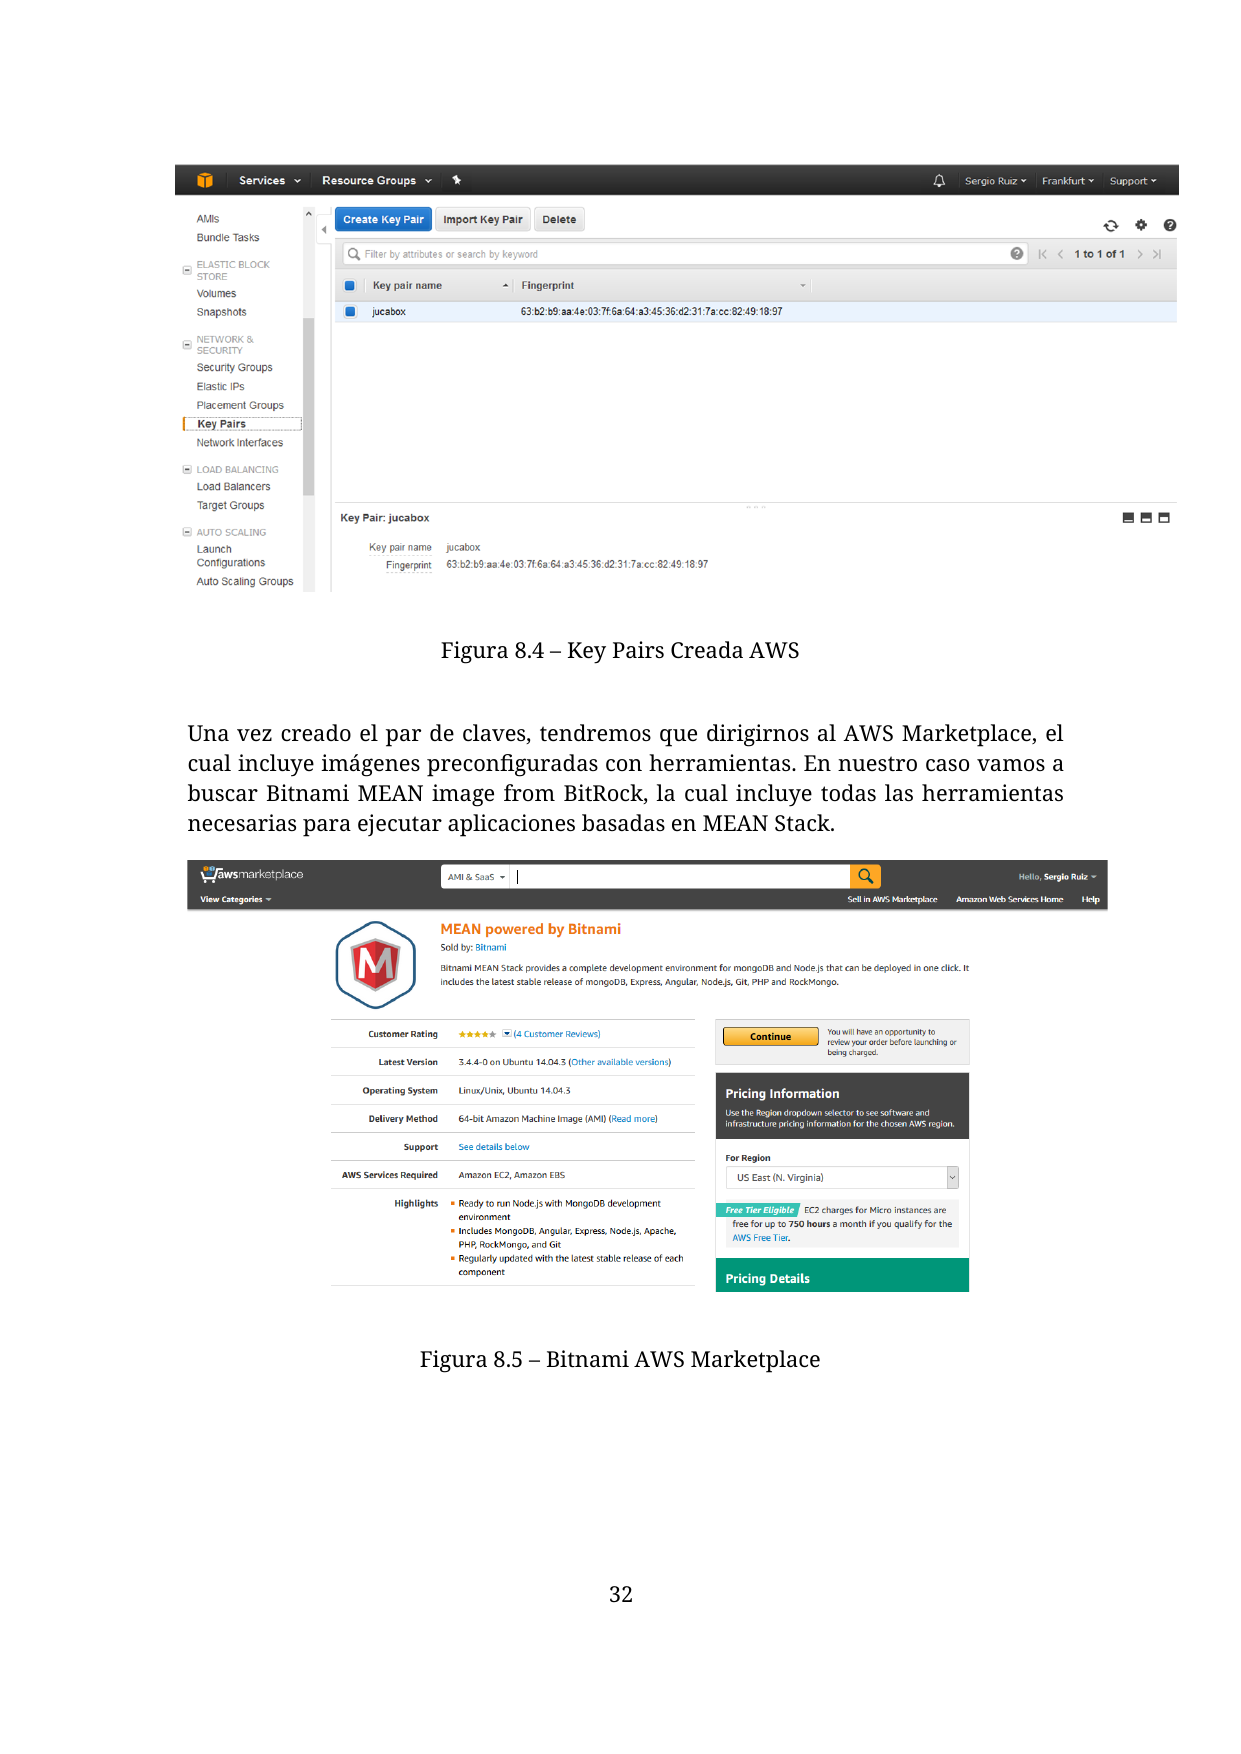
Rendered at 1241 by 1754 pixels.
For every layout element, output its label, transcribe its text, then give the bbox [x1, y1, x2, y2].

text Figura 8.5 – Bitnami AWS Marketplace [175, 1344, 1065, 1374]
picture [187, 860, 1108, 1292]
picture [175, 164, 1179, 592]
text Una vez creado el par de claves, tendremos que dirigirnos al AWS Marketplace, el cual incluye imágenes preconfiguradas con herramientas. En nuestro caso vamos a buscar Bitnami MEAN image from BitRock, la cual incluye todas las herramientas necesarias para ejecutar aplicaciones basadas en MEAN Stack. [187, 718, 1065, 837]
text Figura 8.4 – Key Pairs Creada AWS [175, 636, 1065, 665]
